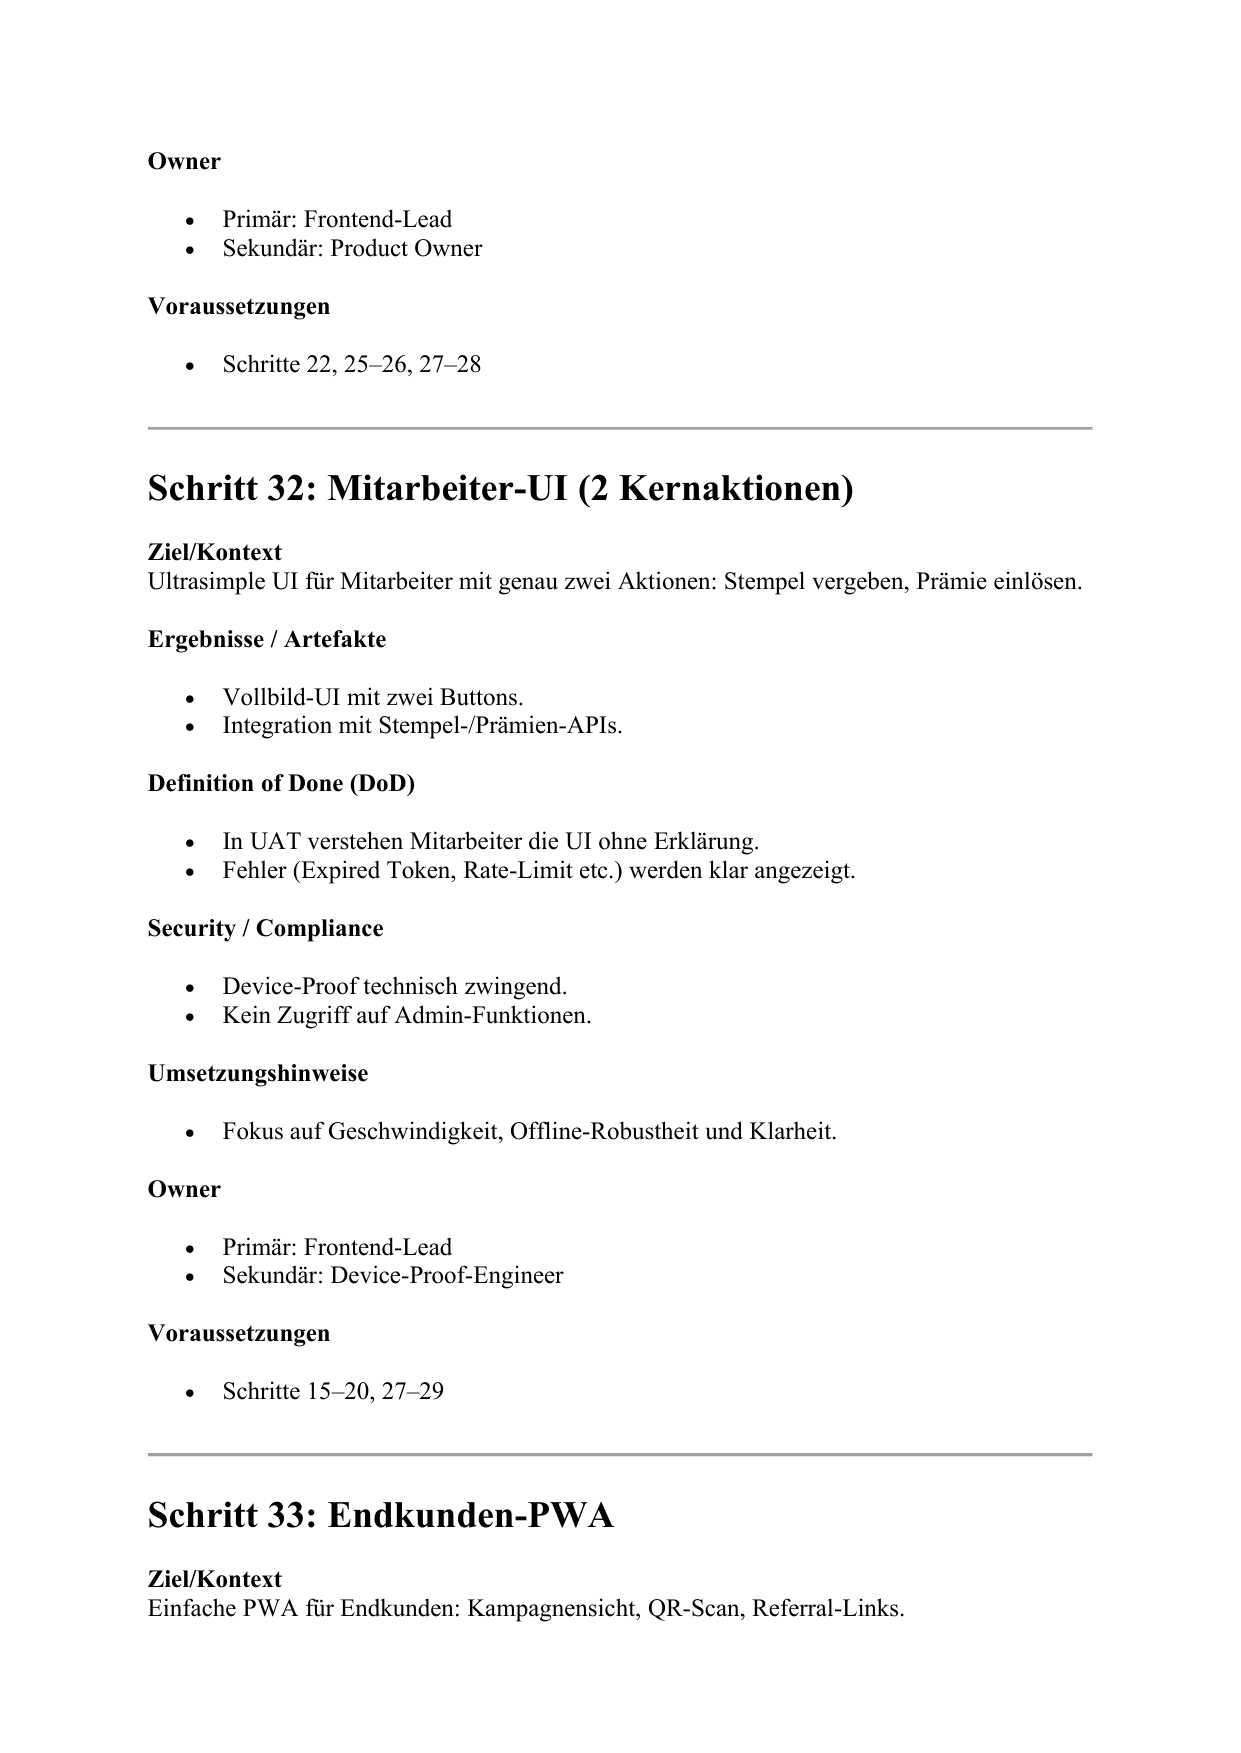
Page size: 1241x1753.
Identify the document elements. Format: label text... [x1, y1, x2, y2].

text • Sekundär: Product Owner [185, 233, 1230, 262]
text Owner [147, 1174, 1230, 1203]
text • Kein Zugriff auf Admin-Funktionen. [185, 1000, 1230, 1029]
text • Sekundär: Device-Proof-Engineer [185, 1261, 1230, 1289]
text • Primär: Frontend-Lead [185, 1232, 1230, 1261]
text • Primär: Frontend-Lead [185, 204, 1230, 233]
text • Fehler (Expired Token, Rate-Limit etc.) werden klar angezeigt. [185, 856, 1230, 884]
text Voraussetzungen [147, 291, 1230, 320]
text • Vollbild-UI mit zwei Buttons. [185, 682, 1230, 711]
text • Fokus auf Geschwindigkeit, Offline-Robustheit und Klarheit. [185, 1116, 1230, 1145]
text Ziel/Kontext [147, 538, 1230, 566]
text Owner [147, 147, 1230, 175]
picture [145, 424, 1095, 432]
text • Integration mit Stempel-/Prämien-APIs. [185, 711, 1230, 740]
text • Device-Proof technisch zwingend. [185, 972, 1230, 1000]
text Einfache PWA für Endkunden: Kampagnensicht, QR-Scan, Referral-Links. [147, 1594, 1230, 1622]
text Ultrasimple UI für Mitarbeiter mit genau zwei Aktionen: Stempel vergeben, Prämie einlösen. [147, 566, 1230, 595]
text • Schritte 15–20, 27–29 [185, 1377, 1230, 1406]
text Schritt 33: Endkunden-PWA [147, 1493, 1230, 1536]
text • Schritte 22, 25–26, 27–28 [185, 349, 1230, 378]
text Schritt 32: Mitarbeiter-UI (2 Kernaktionen) [147, 466, 1230, 508]
text Ziel/Kontext [147, 1565, 1230, 1594]
text Umsetzungshinweise [147, 1058, 1230, 1087]
picture [145, 1451, 1095, 1459]
text Ergebnisse / Artefakte [147, 624, 1230, 653]
text Definition of Done (DoD) [147, 769, 1230, 798]
text • In UAT verstehen Mitarbeiter die UI ohne Erklärung. [185, 827, 1230, 856]
text Security / Compliance [147, 913, 1230, 942]
text Voraussetzungen [147, 1319, 1230, 1348]
